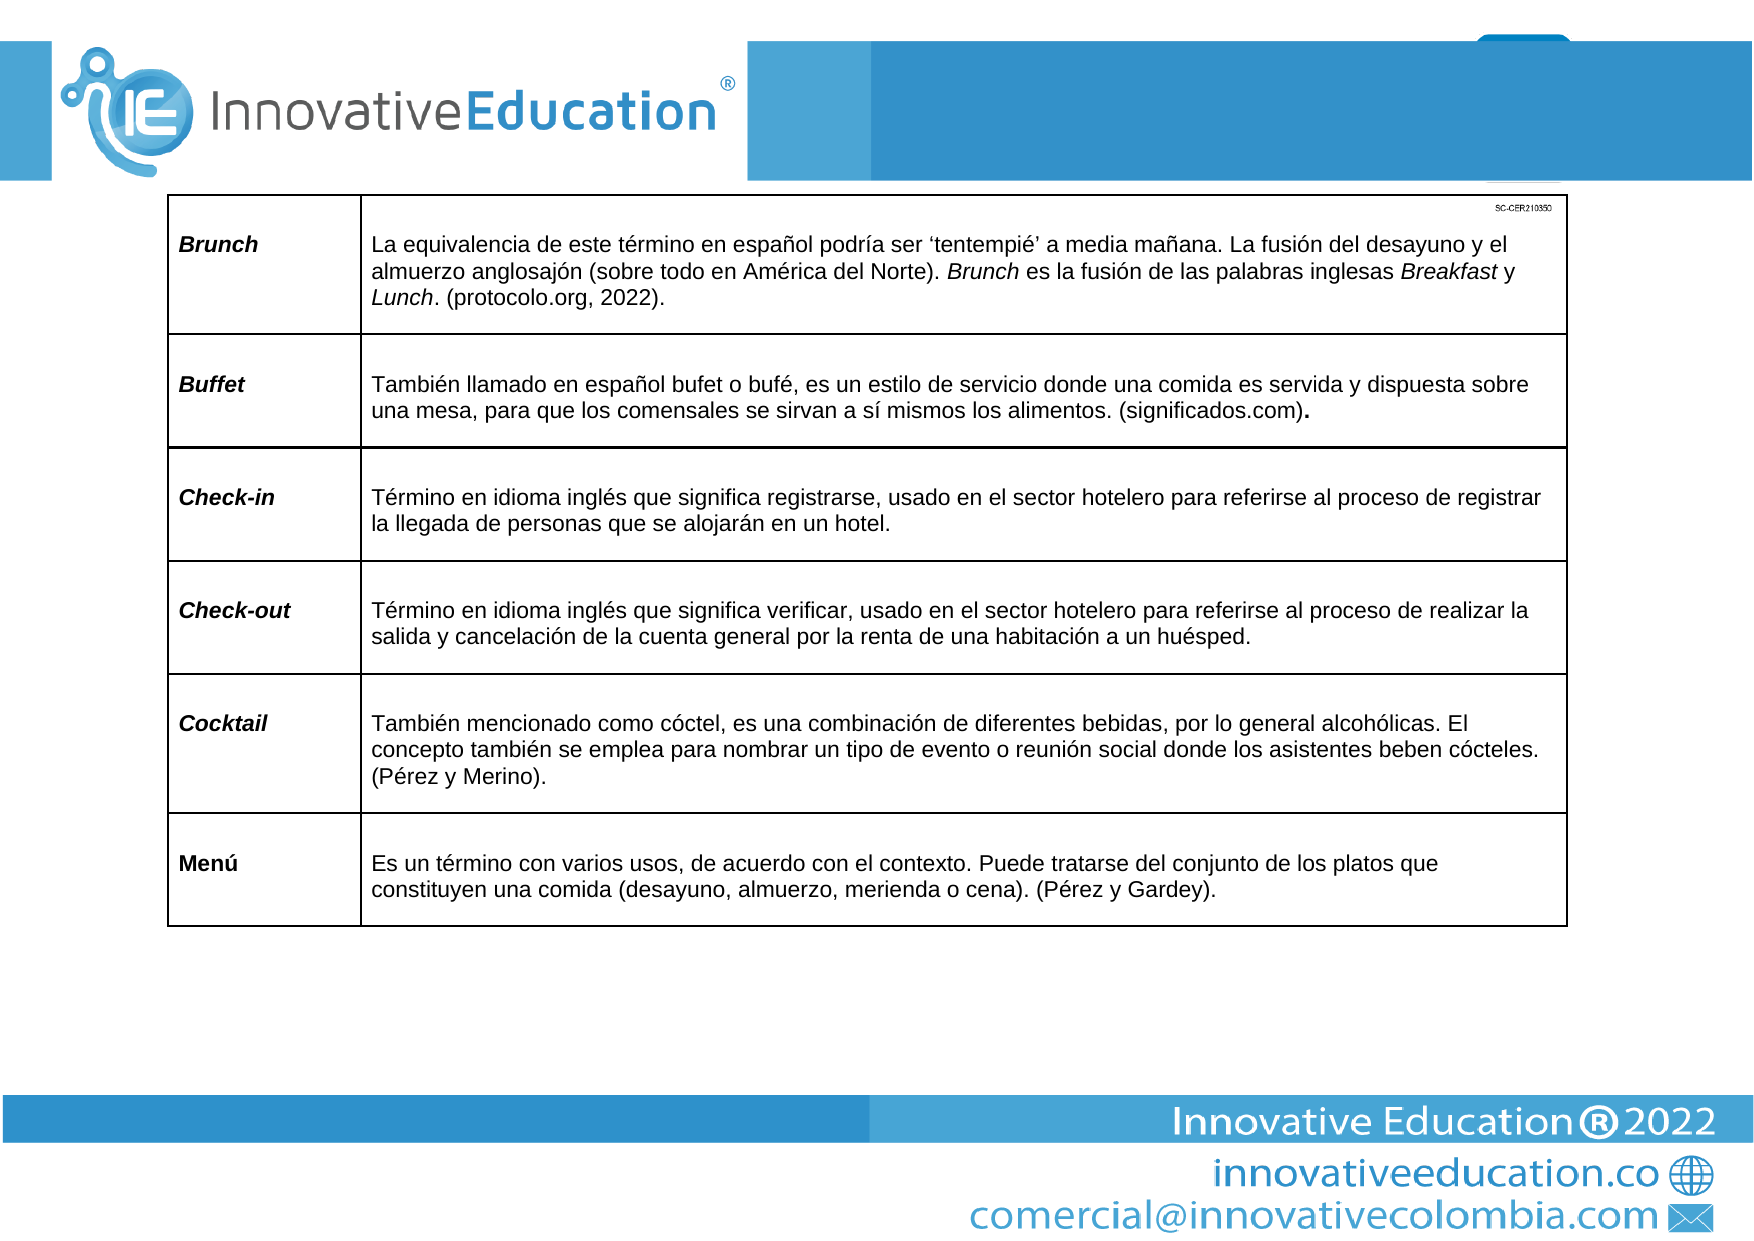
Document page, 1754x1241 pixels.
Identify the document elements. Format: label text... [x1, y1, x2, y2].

table_cell Es un término con varios usos, de acuerdo con el contexto. Puede tratarse del conjunto de los platos que constituyen una comida (desayuno, almuerzo, merienda o cena). (Pérez y Gardey). [362, 814, 1566, 925]
table_cell Menú [169, 814, 360, 925]
table_cell Buffet [169, 335, 360, 446]
table_cell Check-out [169, 562, 360, 673]
table_cell También mencionado como cóctel, es una combinación de diferentes bebidas, por lo general alcohólicas. El concepto también se emplea para nombrar un tipo de evento o reunión social donde los asistentes beben cócteles. (Pérez y Merino). [362, 675, 1566, 812]
table_cell Término en idioma inglés que significa verificar, usado en el sector hotelero para referirse al proceso de realizar la salida y cancelación de la cuenta general por la renta de una habitación a un huésped. [362, 562, 1566, 673]
table_cell Término en idioma inglés que significa registrarse, usado en el sector hotelero para referirse al proceso de registrar la llegada de personas que se alojarán en un hotel. [362, 449, 1566, 559]
table_cell También llamado en español bufet o bufé, es un estilo de servicio donde una comida es servida y dispuesta sobre una mesa, para que los comensales se sirvan a sí mismos los alimentos. (significados.com). [362, 335, 1566, 446]
picture [2, 1093, 1754, 1239]
table_cell Check-in [169, 449, 360, 559]
table_cell Cocktail [169, 675, 360, 812]
table_cell Brunch [169, 196, 360, 333]
table_cell La equivalencia de este término en español podría ser ‘tentempié’ a media mañana. La fusión del desayuno y el almuerzo anglosajón (sobre todo en América del Norte). Brunch es la fusión de las palabras inglesas Breakfast y Lunch. (protocolo.org, 2022). [362, 196, 1566, 333]
picture [0, 28, 1752, 214]
